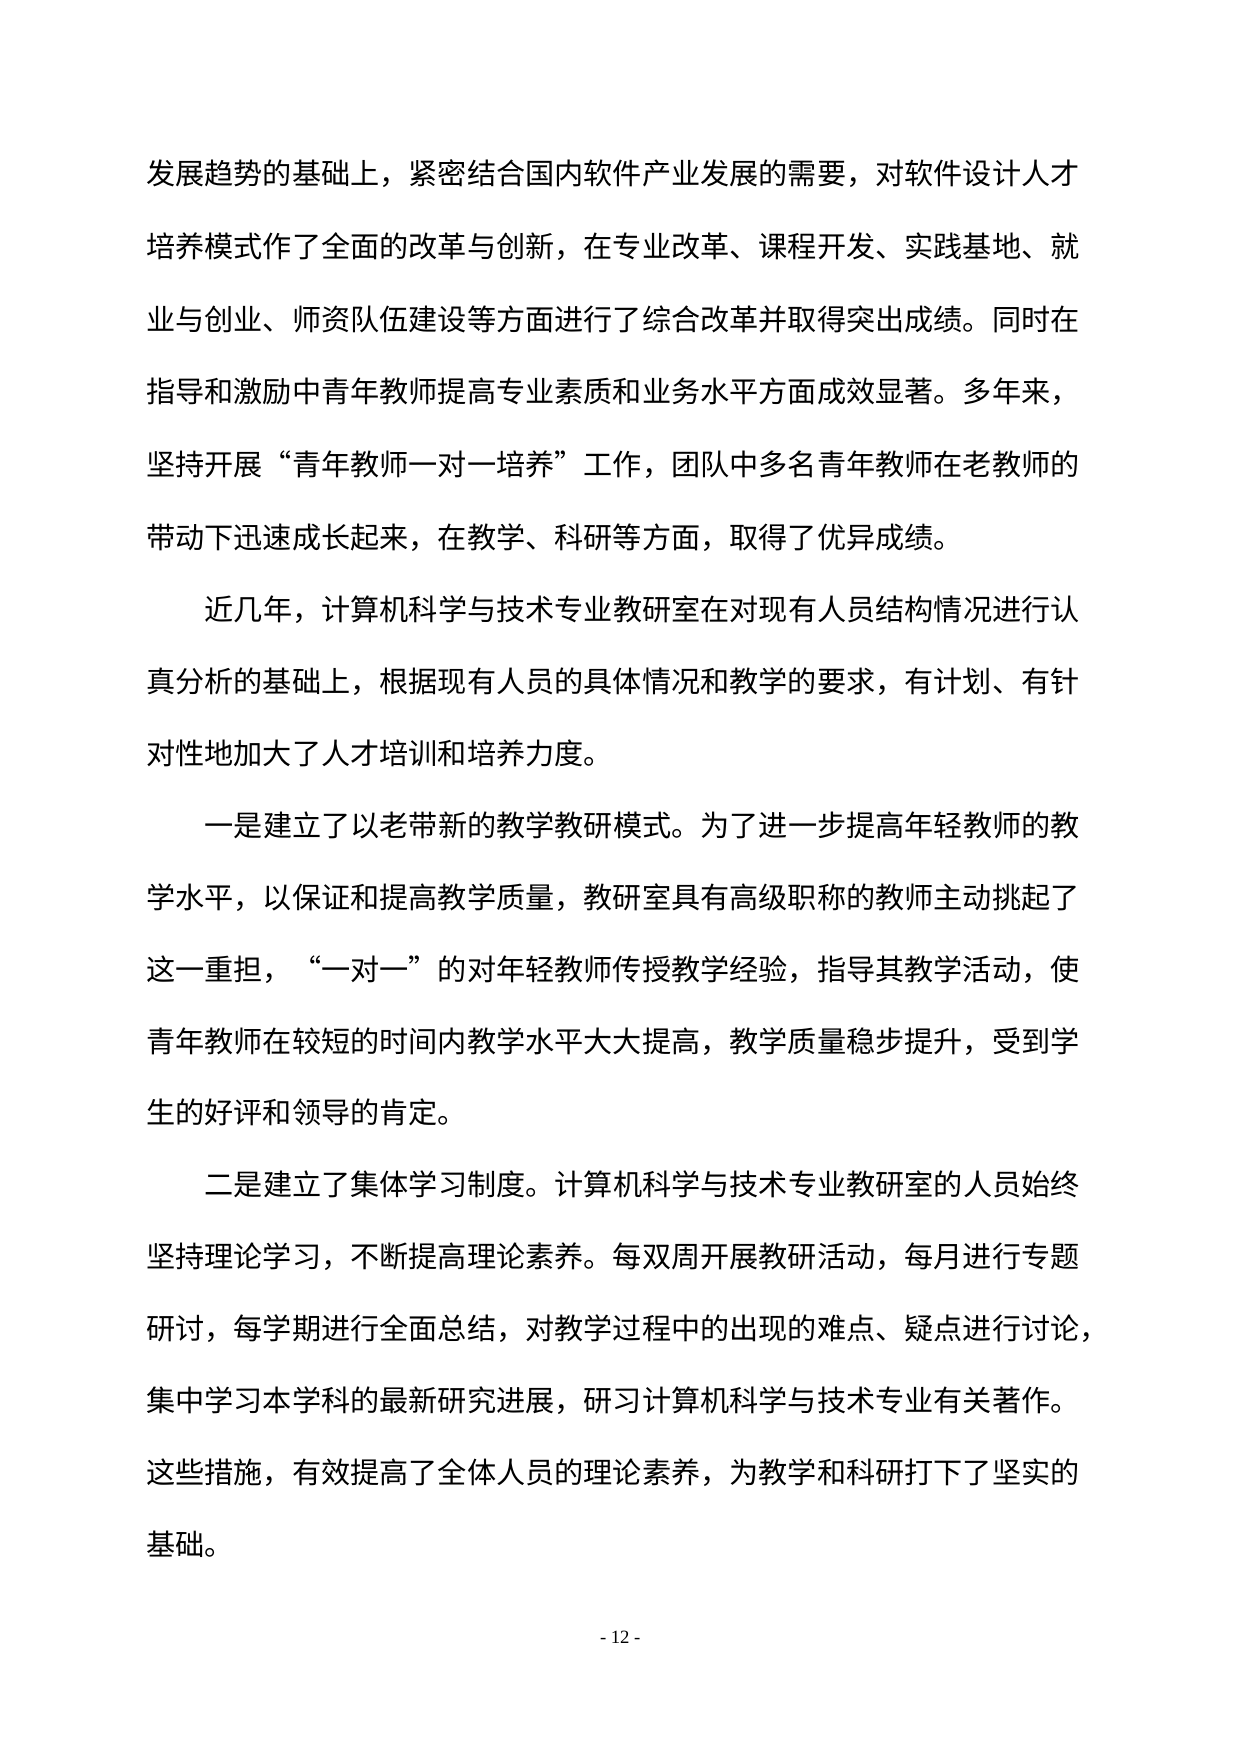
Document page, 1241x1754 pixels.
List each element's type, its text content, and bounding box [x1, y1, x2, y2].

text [146, 151, 1107, 557]
text 近几年，计算机科学与技术专业教研室在对现有人员结构情况进行认真分析的基础上，根据现有人员的具体情况和教学的要求，有计划、有针对性地加大了人才培训和培养力度。 [146, 587, 1107, 773]
text 一是建立了以老带新的教学教研模式。为了进一步提高年轻教师的教学水平，以保证和提高教学质量，教研室具有高级职称的教师主动挑起了这一重担，“一对一”的对年轻教师传授教学经验，指导其教学活动，使青年教师在较短的时间内教学水平大大提高，教学质量稳步提升，受到学生的好评和领导的肯定。 [146, 803, 1107, 1132]
text 二是建立了集体学习制度。计算机科学与技术专业教研室的人员始终坚持理论学习，不断提高理论素养。每双周开展教研活动，每月进行专题研讨，每学期进行全面总结，对教学过程中的出现的难点、疑点进行讨论，集中学习本学科的最新研究进展，研习计算机科学与技术专业有关著作。这些措施，有效提高了全体人员的理论素养，为教学和科研打下了坚实的基础。 [146, 1162, 1107, 1564]
